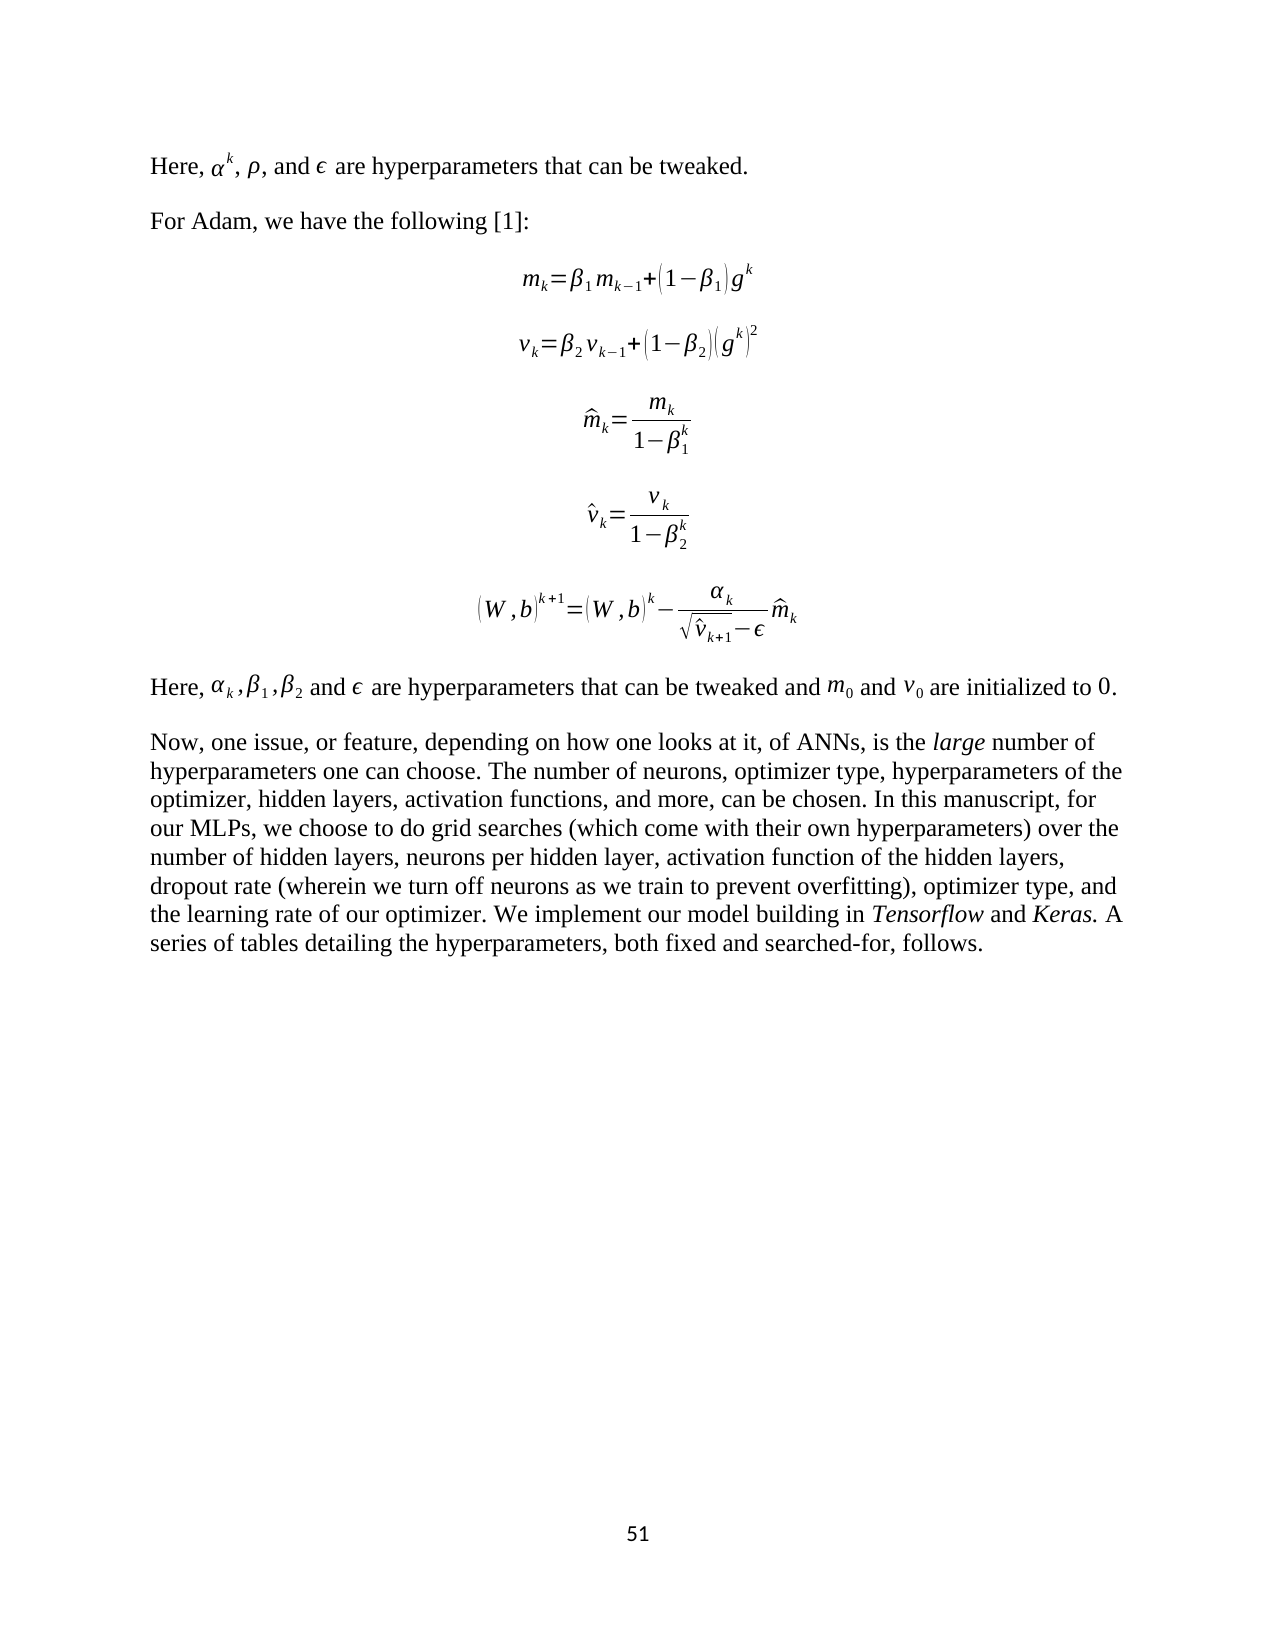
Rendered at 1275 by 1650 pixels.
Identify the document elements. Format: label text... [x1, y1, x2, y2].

text For Adam, we have the following [1]: [150, 206, 1125, 235]
text Here, , , and are hyperparameters that can be tweaked. [150, 150, 1125, 181]
text Here, and are hyperparameters that can be tweaked and and are initialized to . [150, 671, 1125, 702]
text Now, one issue, or feature, depending on how one looks at it, of ANNs, is the large number of hyperparameters one can choose. The number of neurons, optimizer type, hyperparameters of the optimizer, hidden layers, activation functions, and more, can be chosen. In this manuscript, for our MLPs, we choose to do grid searches (which come with their own hyperparameters) over the number of hidden layers, neurons per hidden layer, activation function of the hidden layers, dropout rate (wherein we turn off neurons as we train to prevent overfitting), optimizer type, and the learning rate of our optimizer. We implement our model building in Tensorflow and Keras. A series of tables detailing the hyperparameters, both fixed and searched-for, follows. [150, 727, 1125, 957]
